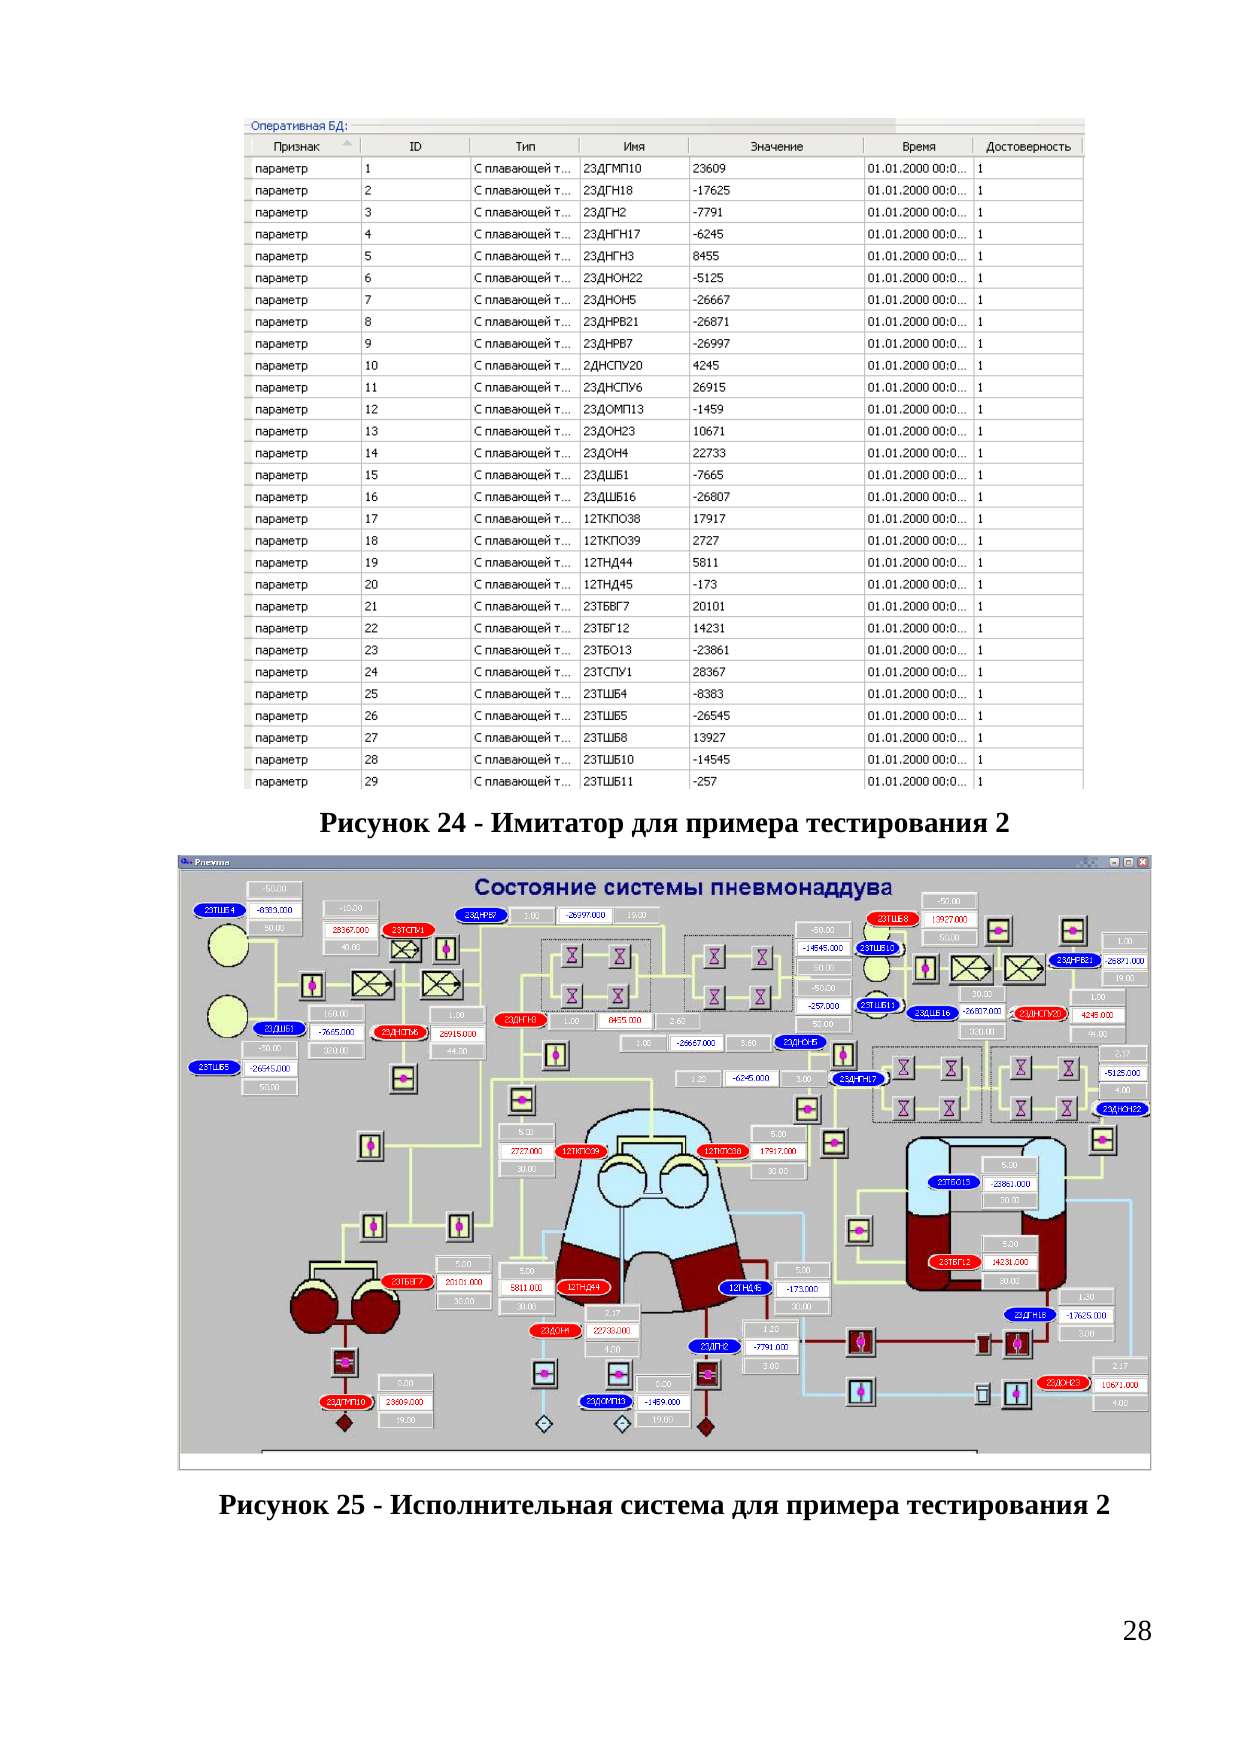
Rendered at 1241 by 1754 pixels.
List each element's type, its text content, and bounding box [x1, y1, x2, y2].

picture [177, 855, 1152, 1471]
picture [244, 118, 1085, 789]
text - Исполнительная система для примера тестирования 2 [251, 1487, 1152, 1521]
text - Имитатор для примера тестирования 2 [251, 805, 1152, 838]
